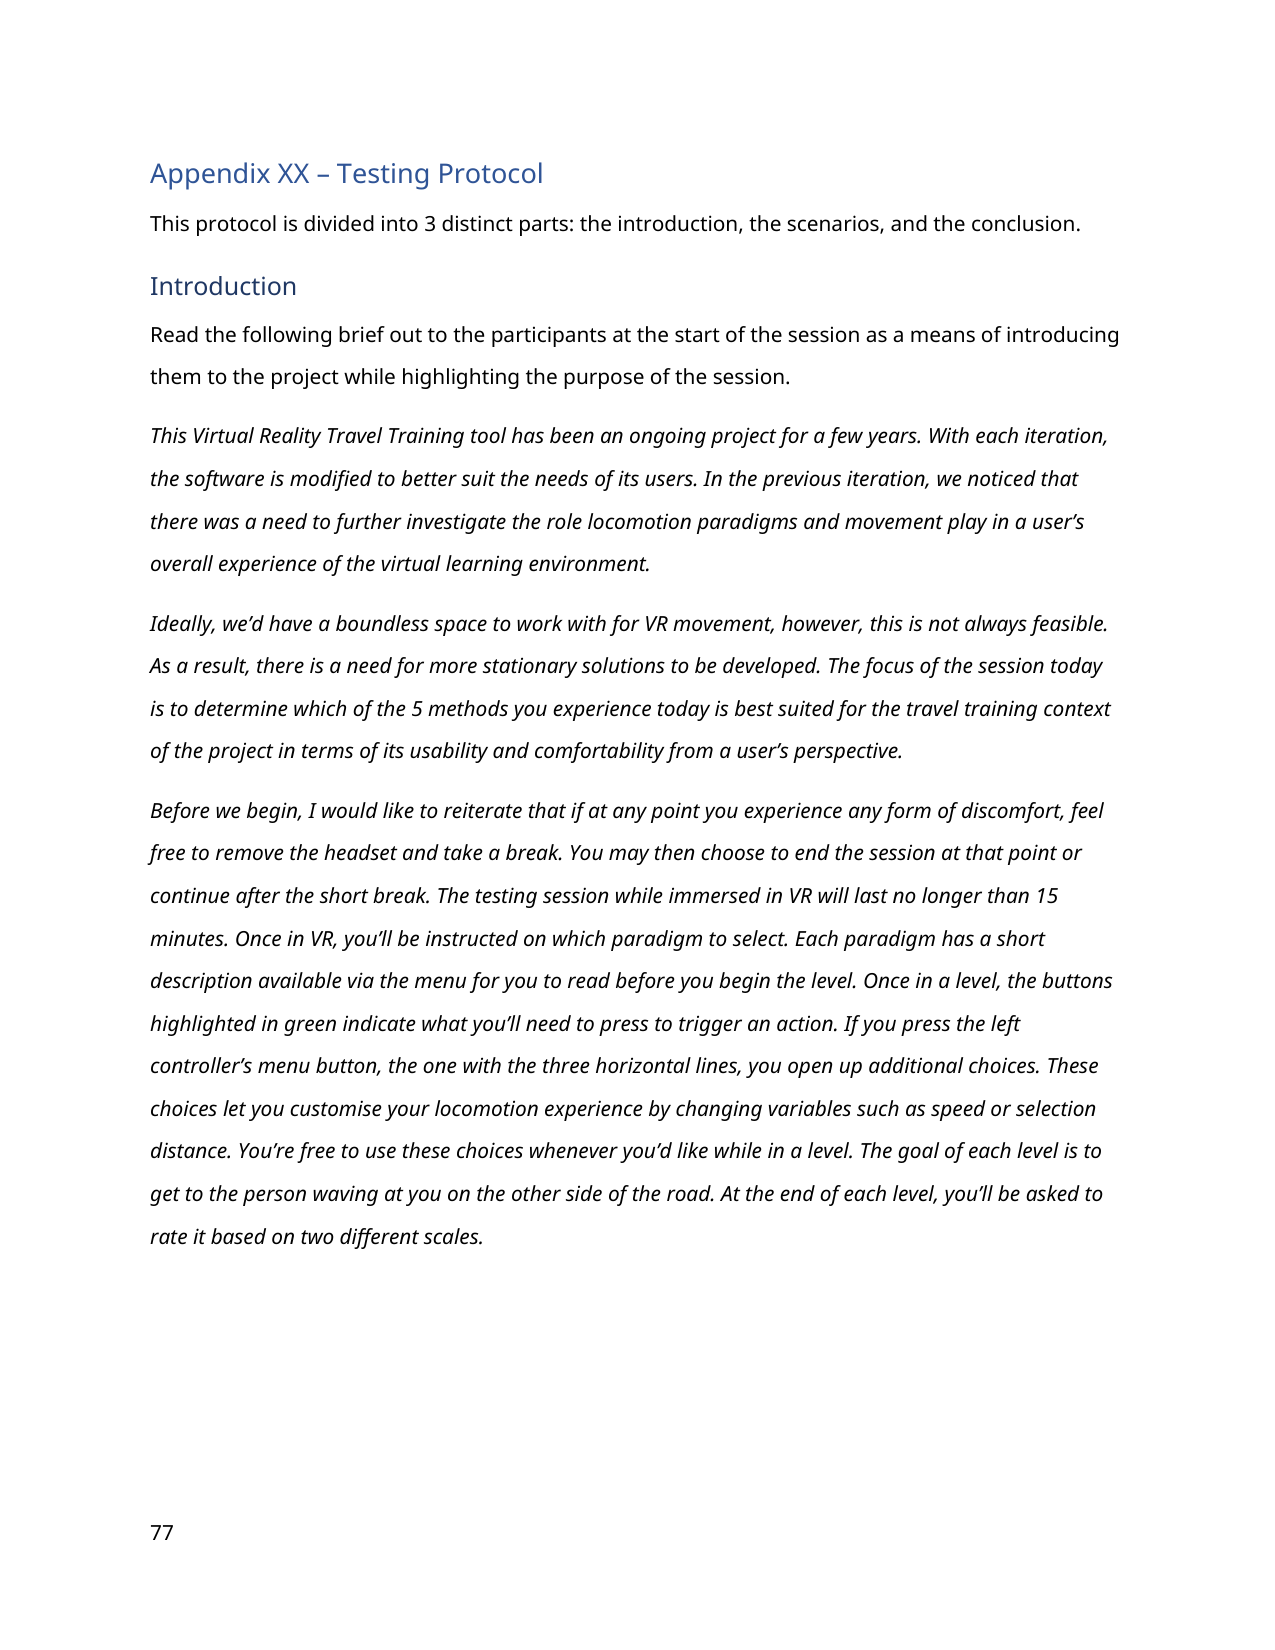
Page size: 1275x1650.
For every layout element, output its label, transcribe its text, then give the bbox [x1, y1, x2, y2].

text This protocol is divided into 3 distinct parts: the introduction, the scenarios, and the conclusion. [150, 209, 1125, 238]
text Read the following brief out to the participants at the start of the session as a means of introducing them to the project while highlighting the purpose of the session. [150, 320, 1125, 391]
subtitle Appendix XX – Testing Protocol [150, 154, 1125, 191]
text Before we begin, I would like to reiterate that if at any point you experience any form of discomfort, feel free to remove the headset and take a break. You may then choose to end the session at that point or continue after the short break. The testing session while immersed in VR will last no longer than 15 minutes. Once in VR, you’ll be instructed on which paradigm to select. Each paradigm has a short description available via the menu for you to read before you begin the level. Once in a level, the buttons highlighted in green indicate what you’ll need to press to trigger an action. If you press the left controller’s menu button, the one with the three horizontal lines, you open up additional choices. These choices let you customise your locomotion experience by changing variables such as speed or selection distance. You’re free to use these choices whenever you’d like while in a level. The goal of each level is to get to the person waving at you on the other side of the road. At the end of each level, you’ll be asked to rate it based on two different scales. [150, 796, 1125, 1250]
text This Virtual Reality Travel Training tool has been an ongoing project for a few years. With each iteration, the software is modified to better suit the needs of its users. In the previous iteration, we noticed that there was a need to further investigate the role locomotion paradigms and movement play in a user’s overall experience of the virtual learning environment. [150, 422, 1125, 578]
text Ideally, we’d have a boundless space to work with for VR movement, however, this is not always feasible. As a result, there is a need for more stationary solutions to be developed. The focus of the session today is to determine which of the 5 methods you experience today is best suited for the travel training context of the project in terms of its usability and comfortability from a user’s perspective. [150, 609, 1125, 765]
subtitle Introduction [150, 269, 1125, 303]
